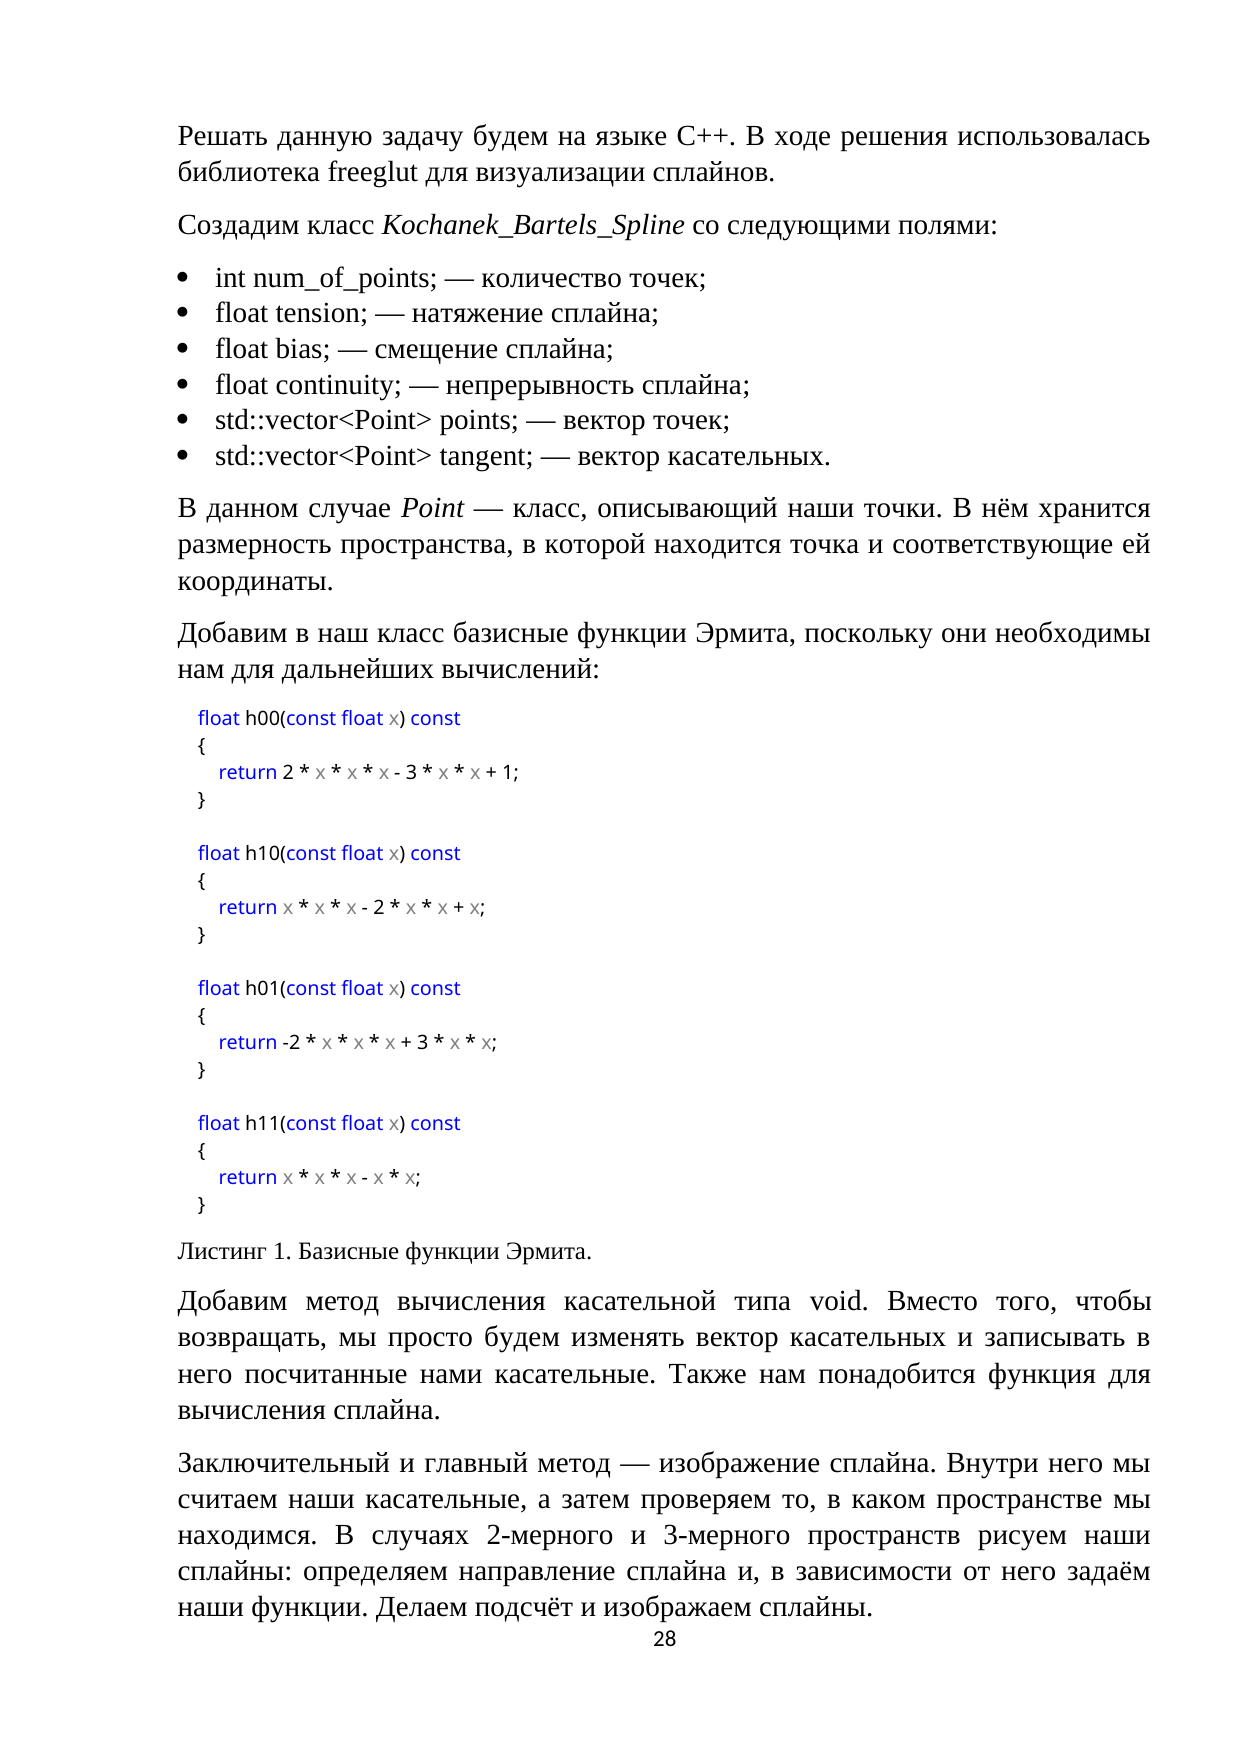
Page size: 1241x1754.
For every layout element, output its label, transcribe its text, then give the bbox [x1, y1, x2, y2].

text float h11(const float x) const [177, 1109, 1152, 1136]
list std::vector<Point> points; — вектор точек; [177, 402, 1152, 436]
text Добавим в наш класс базисные функции Эрмита, поскольку они необходимы нам для дальнейших вычислений: [177, 615, 1152, 685]
text } [177, 920, 1152, 947]
text return 2 * x * x * x - 3 * x * x + 1; [177, 758, 1152, 785]
text { [177, 731, 1152, 758]
text } [177, 1190, 1152, 1217]
list int num_of_points; — количество точек; [177, 260, 1152, 293]
text float h00(const float x) const [177, 704, 1152, 731]
text float h01(const float x) const [177, 974, 1152, 1001]
text Решать данную задачу будем на языке С++. В ходе решения использовалась библиотека freeglut для визуализации сплайнов. [177, 118, 1152, 188]
text { [177, 1001, 1152, 1028]
text Листинг 1. Базисные функции Эрмита. [177, 1236, 1152, 1264]
list float bias; — смещение сплайна; [177, 331, 1152, 365]
list float tension; — натяжение сплайна; [177, 296, 1152, 329]
text Создадим класс Kochanek_Bartels_Spline со следующими полями: [177, 207, 1152, 241]
text } [177, 1055, 1152, 1082]
text float h10(const float x) const [177, 839, 1152, 866]
text } [177, 785, 1152, 812]
text В данном случае Point — класс, описывающий наши точки. В нём хранится размерность пространства, в которой находится точка и соответствующие ей координаты. [177, 490, 1152, 596]
text Заключительный и главный метод — изображение сплайна. Внутри него мы считаем наши касательные, а затем проверяем то, в каком пространстве мы находимся. В случаях 2-мерного и 3-мерного пространств рисуем наши сплайны: определяем направление сплайна и, в зависимости от него задаём наши функции. Делаем подсчёт и изображаем сплайны. [177, 1445, 1152, 1623]
text return x * x * x - 2 * x * x + x; [177, 893, 1152, 920]
text return x * x * x - x * x; [177, 1163, 1152, 1190]
text return -2 * x * x * x + 3 * x * x; [177, 1028, 1152, 1055]
list std::vector<Point> tangent; — вектор касательных. [177, 438, 1152, 472]
text { [177, 1136, 1152, 1163]
list float continuity; — непрерывность сплайна; [177, 367, 1152, 400]
text { [177, 866, 1152, 893]
text Добавим метод вычисления касательной типа void. Вместо того, чтобы возвращать, мы просто будем изменять вектор касательных и записывать в него посчитанные нами касательные. Также нам понадобится функция для вычисления сплайна. [177, 1283, 1152, 1425]
